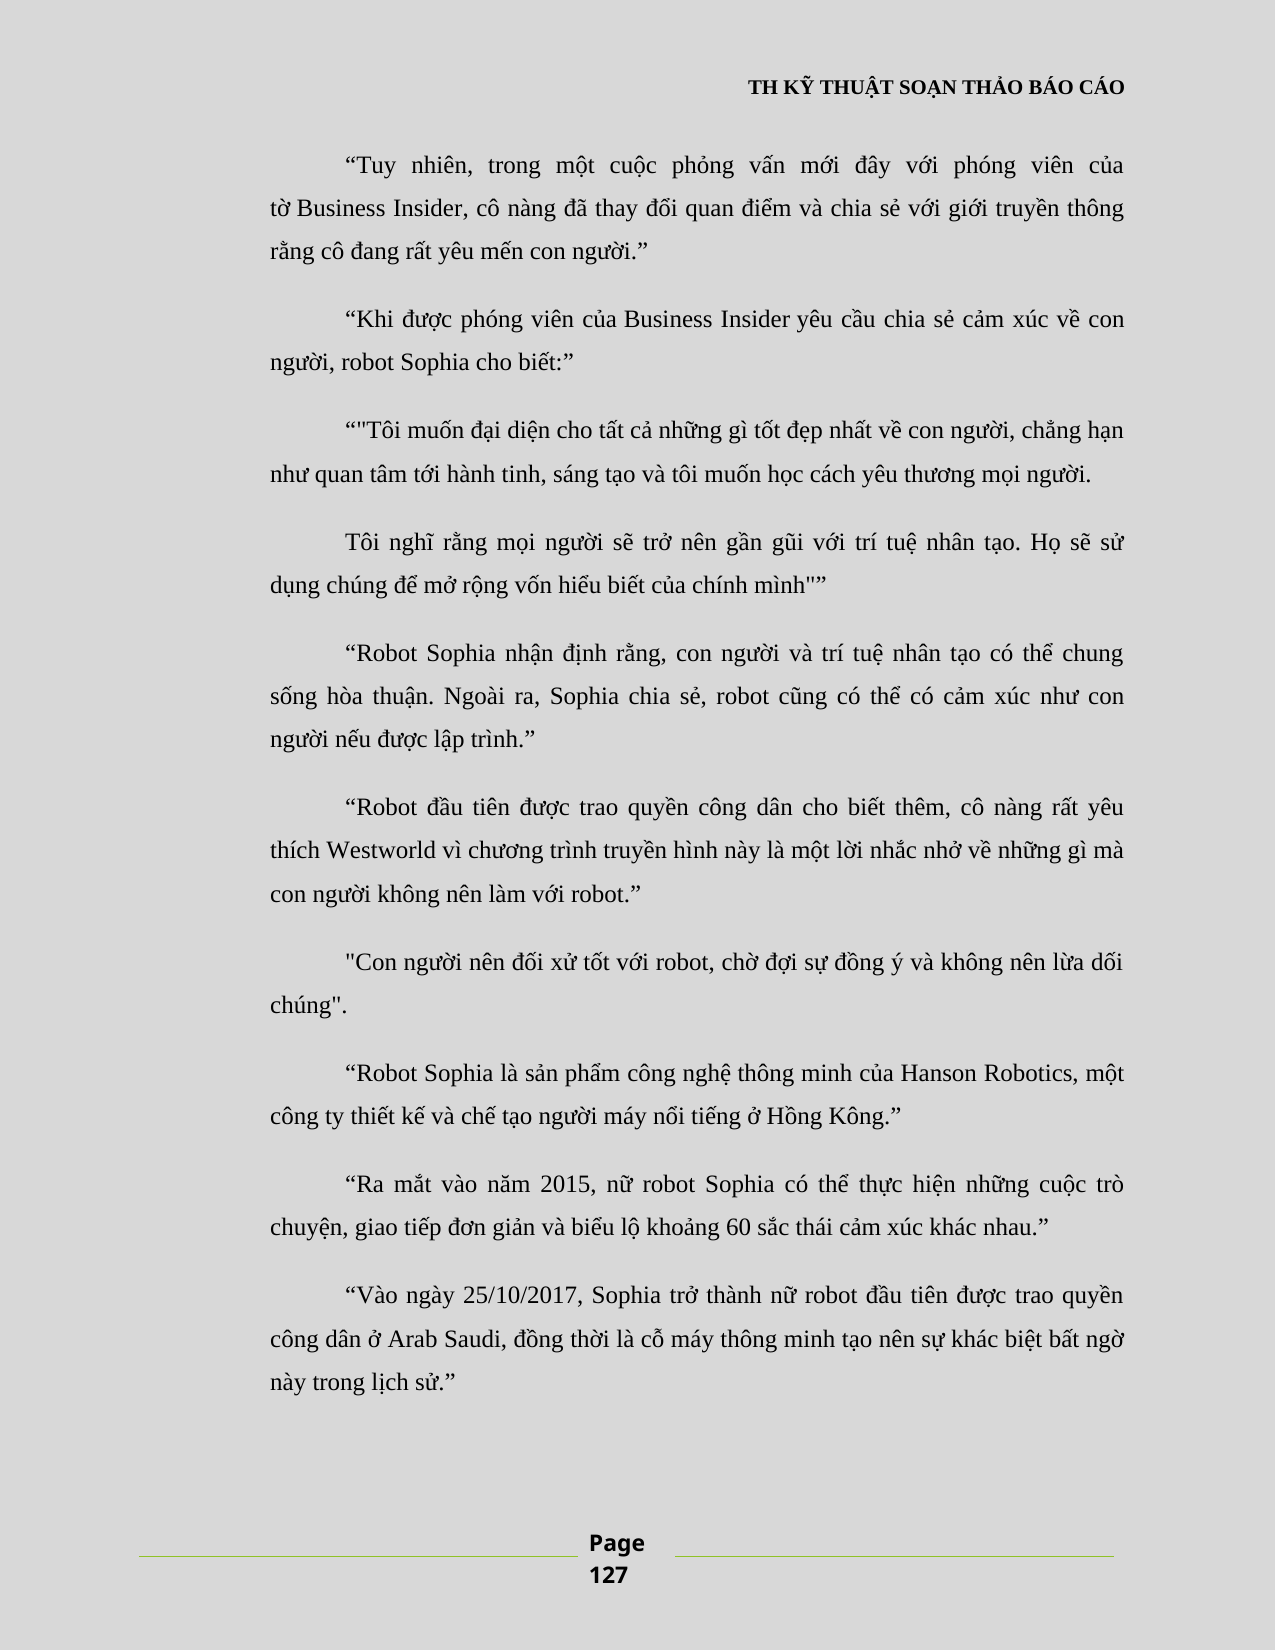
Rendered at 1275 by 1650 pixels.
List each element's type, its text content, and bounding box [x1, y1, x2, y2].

subtitle “Robot Sophia nhận định rằng, con người và trí tuệ nhân tạo có thể chung sống hòa thuận. Ngoài ra, Sophia chia sẻ, robot cũng có thể có cảm xúc như con người nếu được lập trình.” [270, 638, 1125, 753]
subtitle “Robot đầu tiên được trao quyền công dân cho biết thêm, cô nàng rất yêu thích Westworld vì chương trình truyền hình này là một lời nhắc nhở về những gì mà con người không nên làm với robot.” [270, 792, 1125, 907]
subtitle “"Tôi muốn đại diện cho tất cả những gì tốt đẹp nhất về con người, chẳng hạn như quan tâm tới hành tinh, sáng tạo và tôi muốn học cách yêu thương mọi người. [270, 416, 1125, 487]
subtitle “Tuy nhiên, trong một cuộc phỏng vấn mới đây với phóng viên của tờ Business Insider, cô nàng đã thay đổi quan điểm và chia sẻ với giới truyền thông rằng cô đang rất yêu mến con người.” [270, 150, 1125, 265]
subtitle “Ra mắt vào năm 2015, nữ robot Sophia có thể thực hiện những cuộc trò chuyện, giao tiếp đơn giản và biểu lộ khoảng 60 sắc thái cảm xúc khác nhau.” [270, 1169, 1125, 1241]
subtitle "Con người nên đối xử tốt với robot, chờ đợi sự đồng ý và không nên lừa dối chúng". [270, 947, 1125, 1019]
subtitle “Khi được phóng viên của Business Insider yêu cầu chia sẻ cảm xúc về con người, robot Sophia cho biết:” [270, 304, 1125, 376]
subtitle Tôi nghĩ rằng mọi người sẽ trở nên gần gũi với trí tuệ nhân tạo. Họ sẽ sử dụng chúng để mở rộng vốn hiểu biết của chính mình"” [270, 527, 1125, 599]
subtitle “Robot Sophia là sản phẩm công nghệ thông minh của Hanson Robotics, một công ty thiết kế và chế tạo người máy nổi tiếng ở Hồng Kông.” [270, 1058, 1125, 1130]
subtitle “Vào ngày 25/10/2017, Sophia trở thành nữ robot đầu tiên được trao quyền công dân ở Arab Saudi, đồng thời là cỗ máy thông minh tạo nên sự khác biệt bất ngờ này trong lịch sử.” [270, 1281, 1125, 1396]
